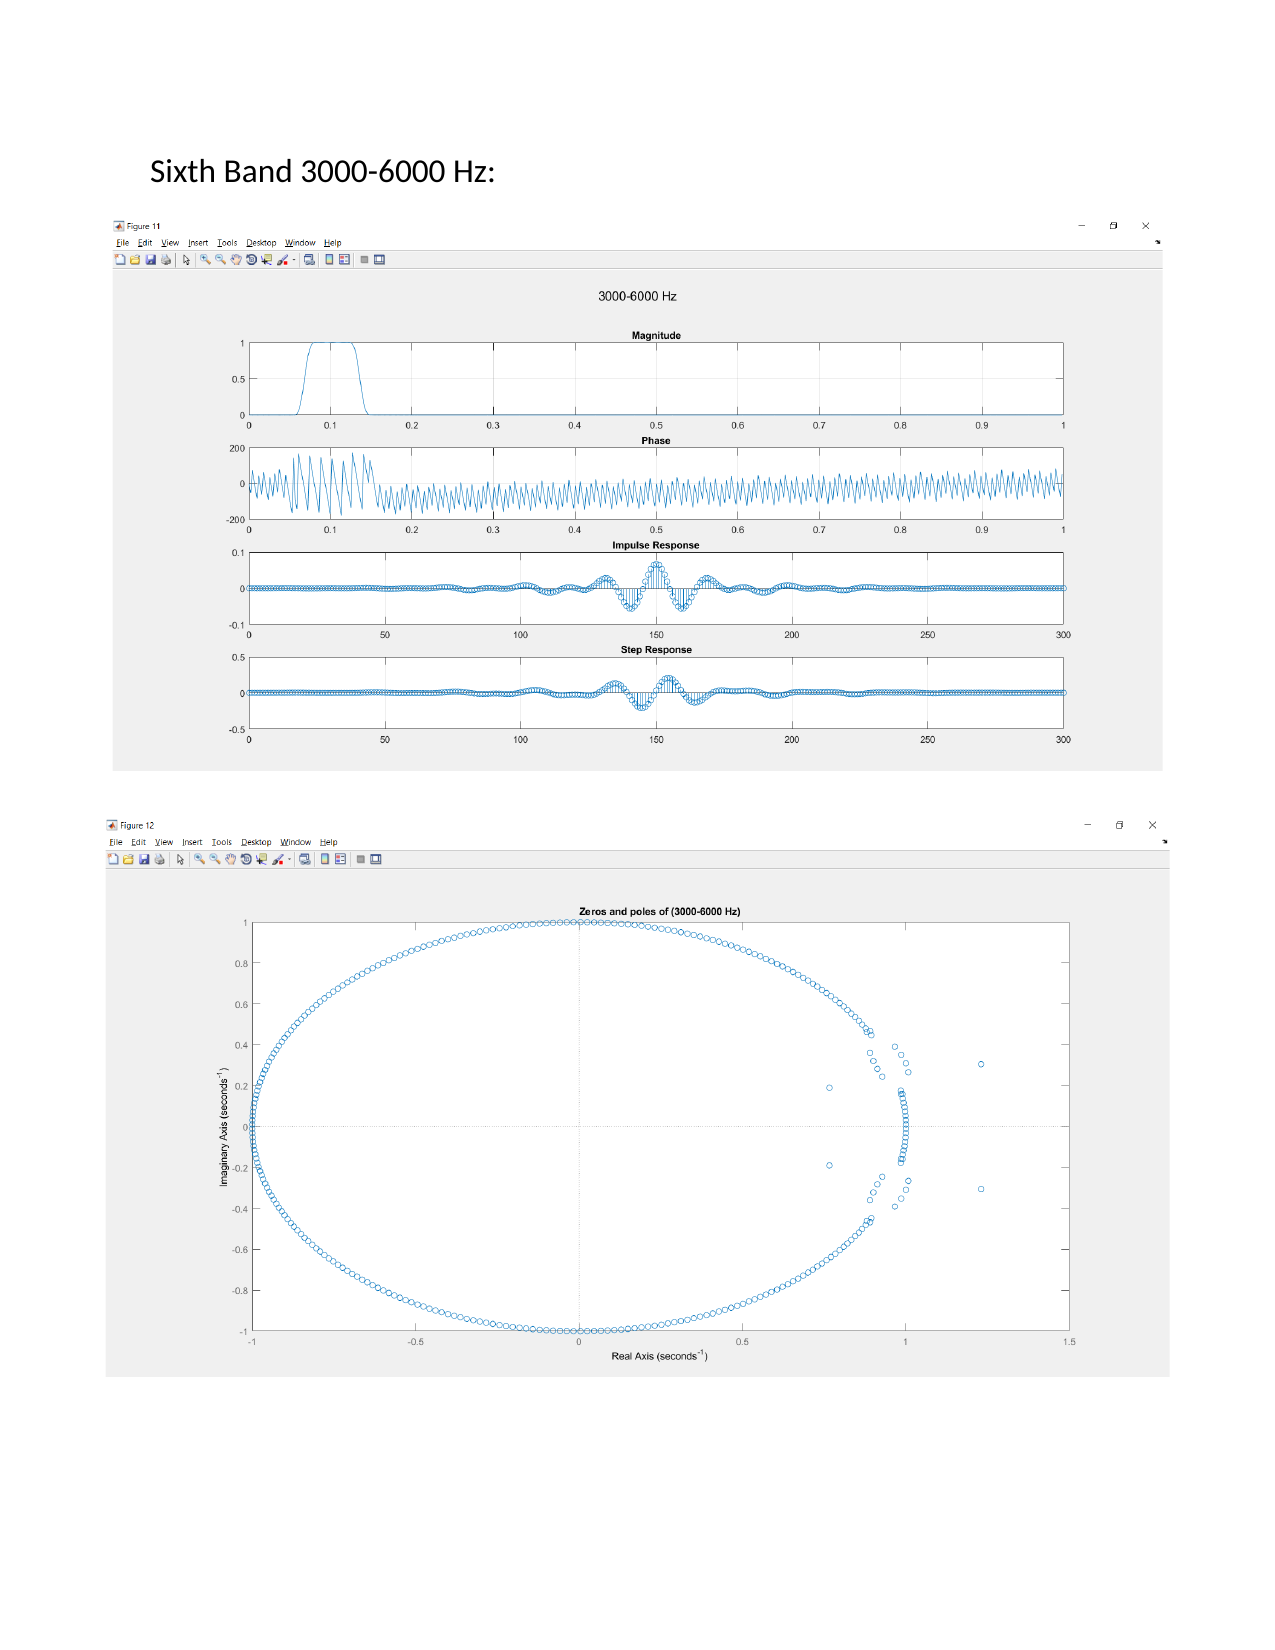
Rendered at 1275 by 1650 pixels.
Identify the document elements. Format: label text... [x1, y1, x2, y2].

text Sixth Band 3000-6000 Hz: [150, 150, 1125, 191]
picture [105, 817, 1170, 1377]
picture [112, 218, 1163, 771]
